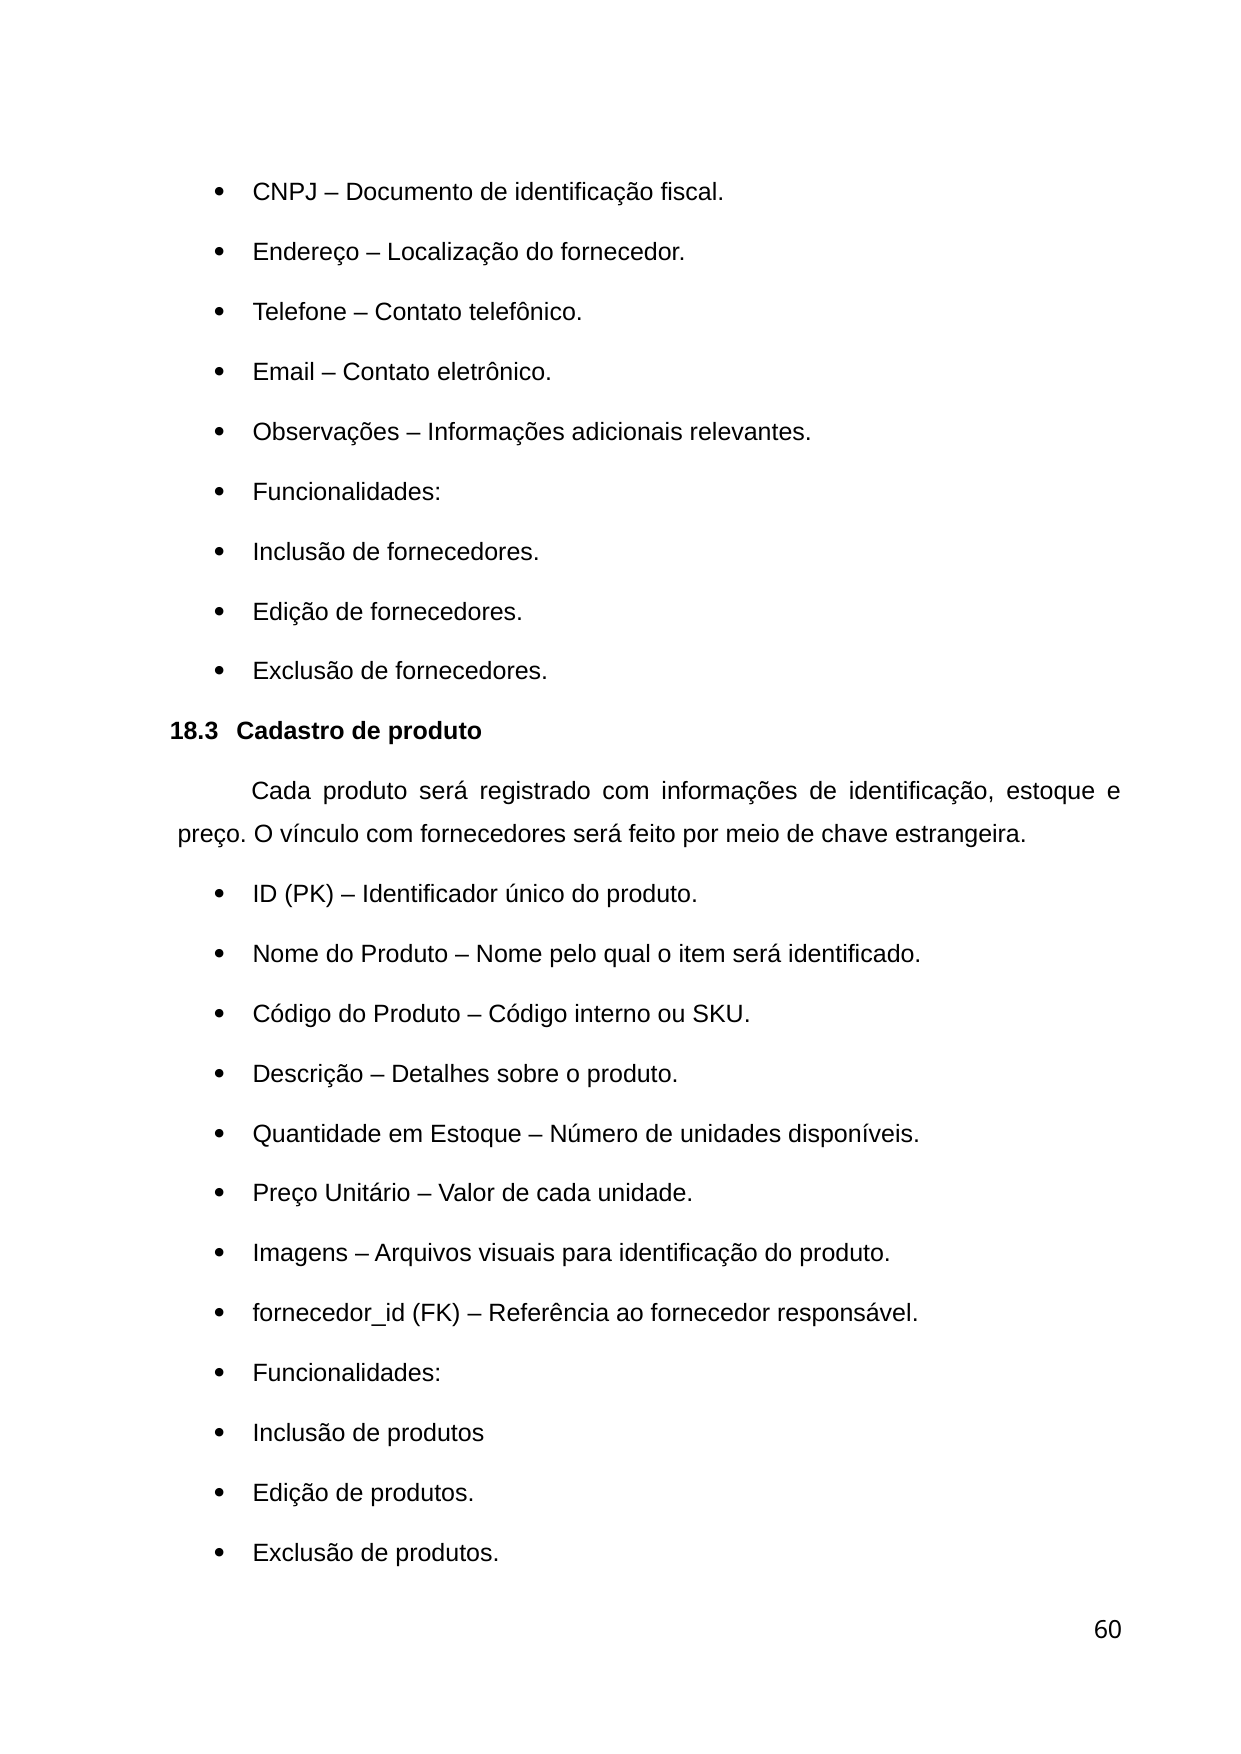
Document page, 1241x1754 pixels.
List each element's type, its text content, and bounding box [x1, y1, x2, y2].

list fornecedor_id (FK) – Referência ao fornecedor responsável. [215, 1298, 1122, 1327]
list Preço Unitário – Valor de cada unidade. [215, 1178, 1122, 1207]
list Edição de produtos. [215, 1478, 1122, 1507]
list Observações – Informações adicionais relevantes. [215, 417, 1122, 446]
list Nome do Produto – Nome pelo qual o item será identificado. [215, 939, 1122, 968]
list CNPJ – Documento de identificação fiscal. [215, 177, 1122, 206]
list Imagens – Arquivos visuais para identificação do produto. [215, 1238, 1122, 1267]
text Cada produto será registrado com informações de identificação, estoque e preço. O vínculo com fornecedores será feito por meio de chave estrangeira. [177, 776, 1122, 848]
list Cadastro de produto [169, 716, 1122, 745]
list Funcionalidades: [215, 1358, 1122, 1387]
list Telefone – Contato telefônico. [215, 297, 1122, 326]
list Exclusão de fornecedores. [215, 656, 1122, 685]
list Descrição – Detalhes sobre o produto. [215, 1059, 1122, 1087]
list Edição de fornecedores. [215, 596, 1122, 625]
list Inclusão de produtos [215, 1418, 1122, 1447]
list Email – Contato eletrônico. [215, 357, 1122, 386]
list Funcionalidades: [215, 477, 1122, 506]
list Exclusão de produtos. [215, 1538, 1122, 1567]
list Endereço – Localização do fornecedor. [215, 237, 1122, 266]
list Código do Produto – Código interno ou SKU. [215, 999, 1122, 1028]
list ID (PK) – Identificador único do produto. [215, 879, 1122, 908]
list Inclusão de fornecedores. [215, 537, 1122, 565]
list Quantidade em Estoque – Número de unidades disponíveis. [215, 1118, 1122, 1147]
